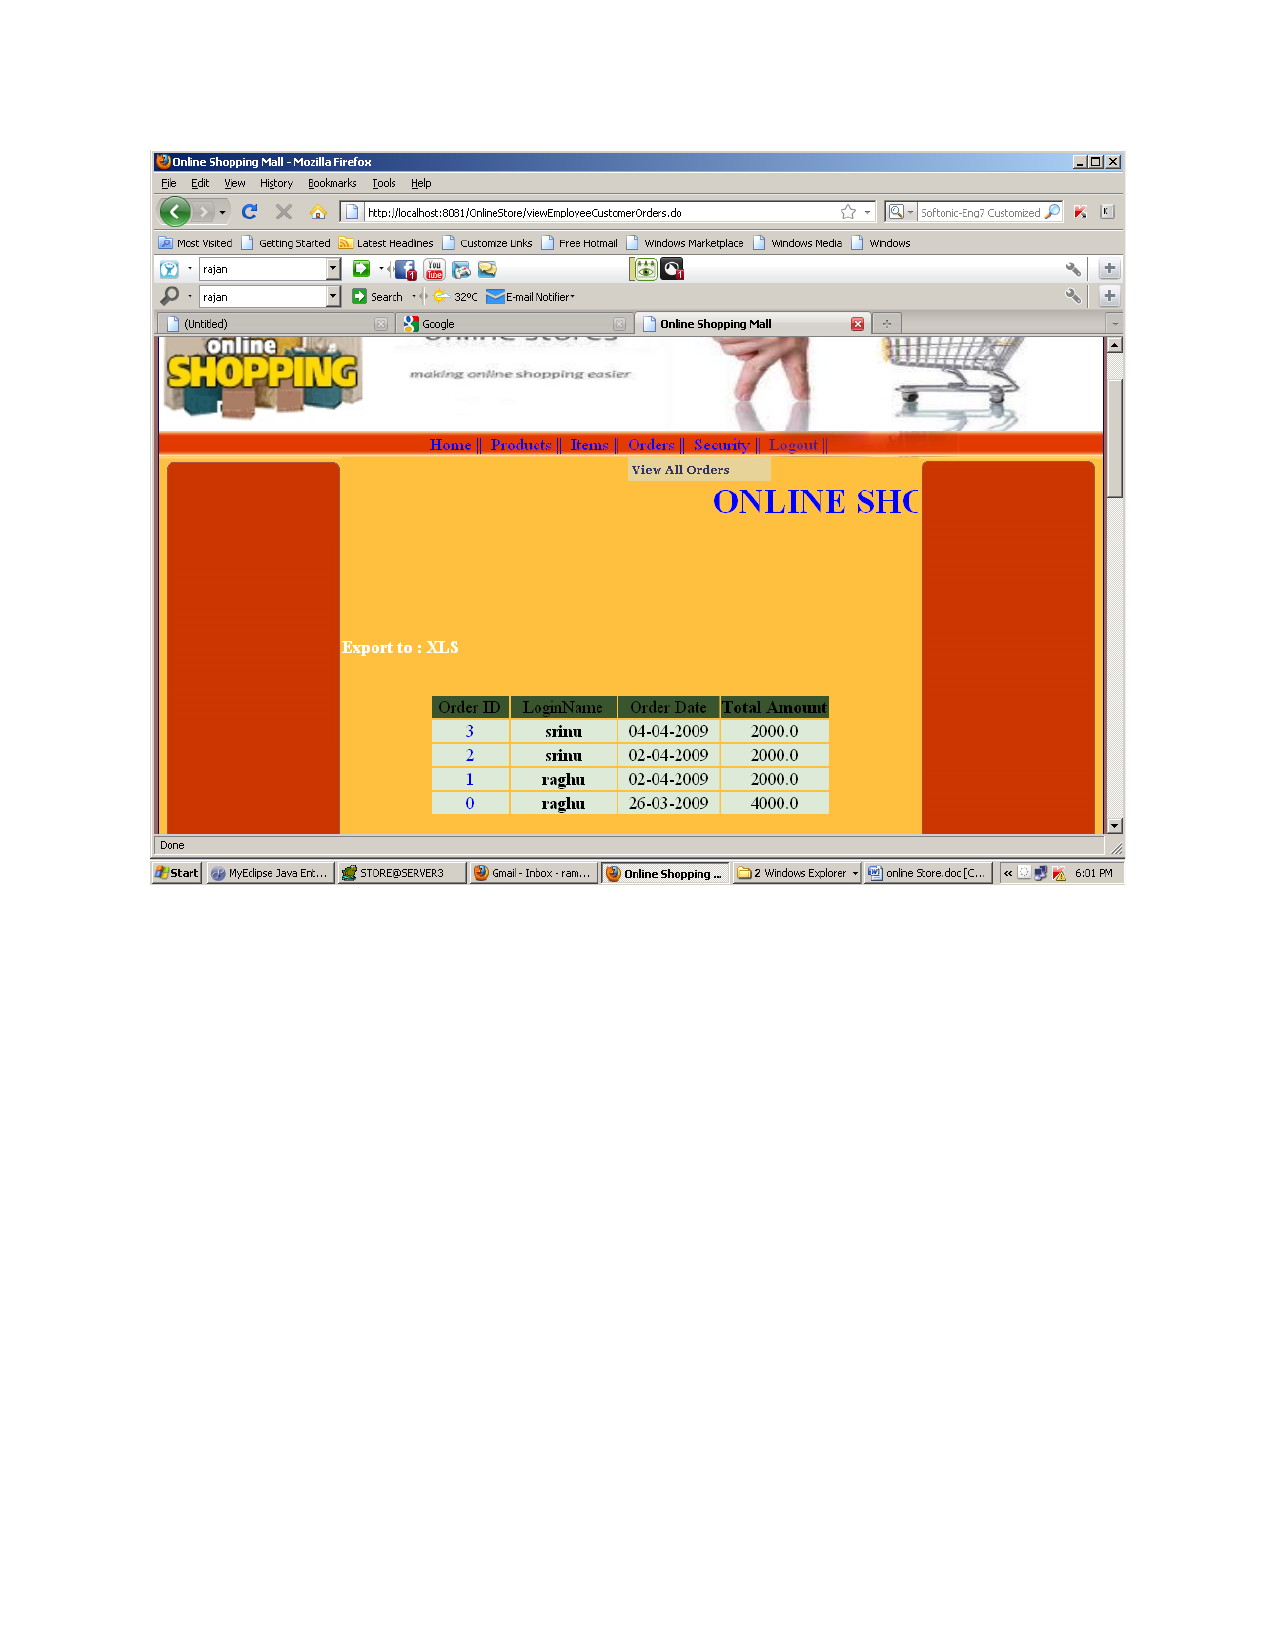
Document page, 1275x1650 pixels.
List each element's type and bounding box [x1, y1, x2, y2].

picture [150, 150, 1125, 885]
